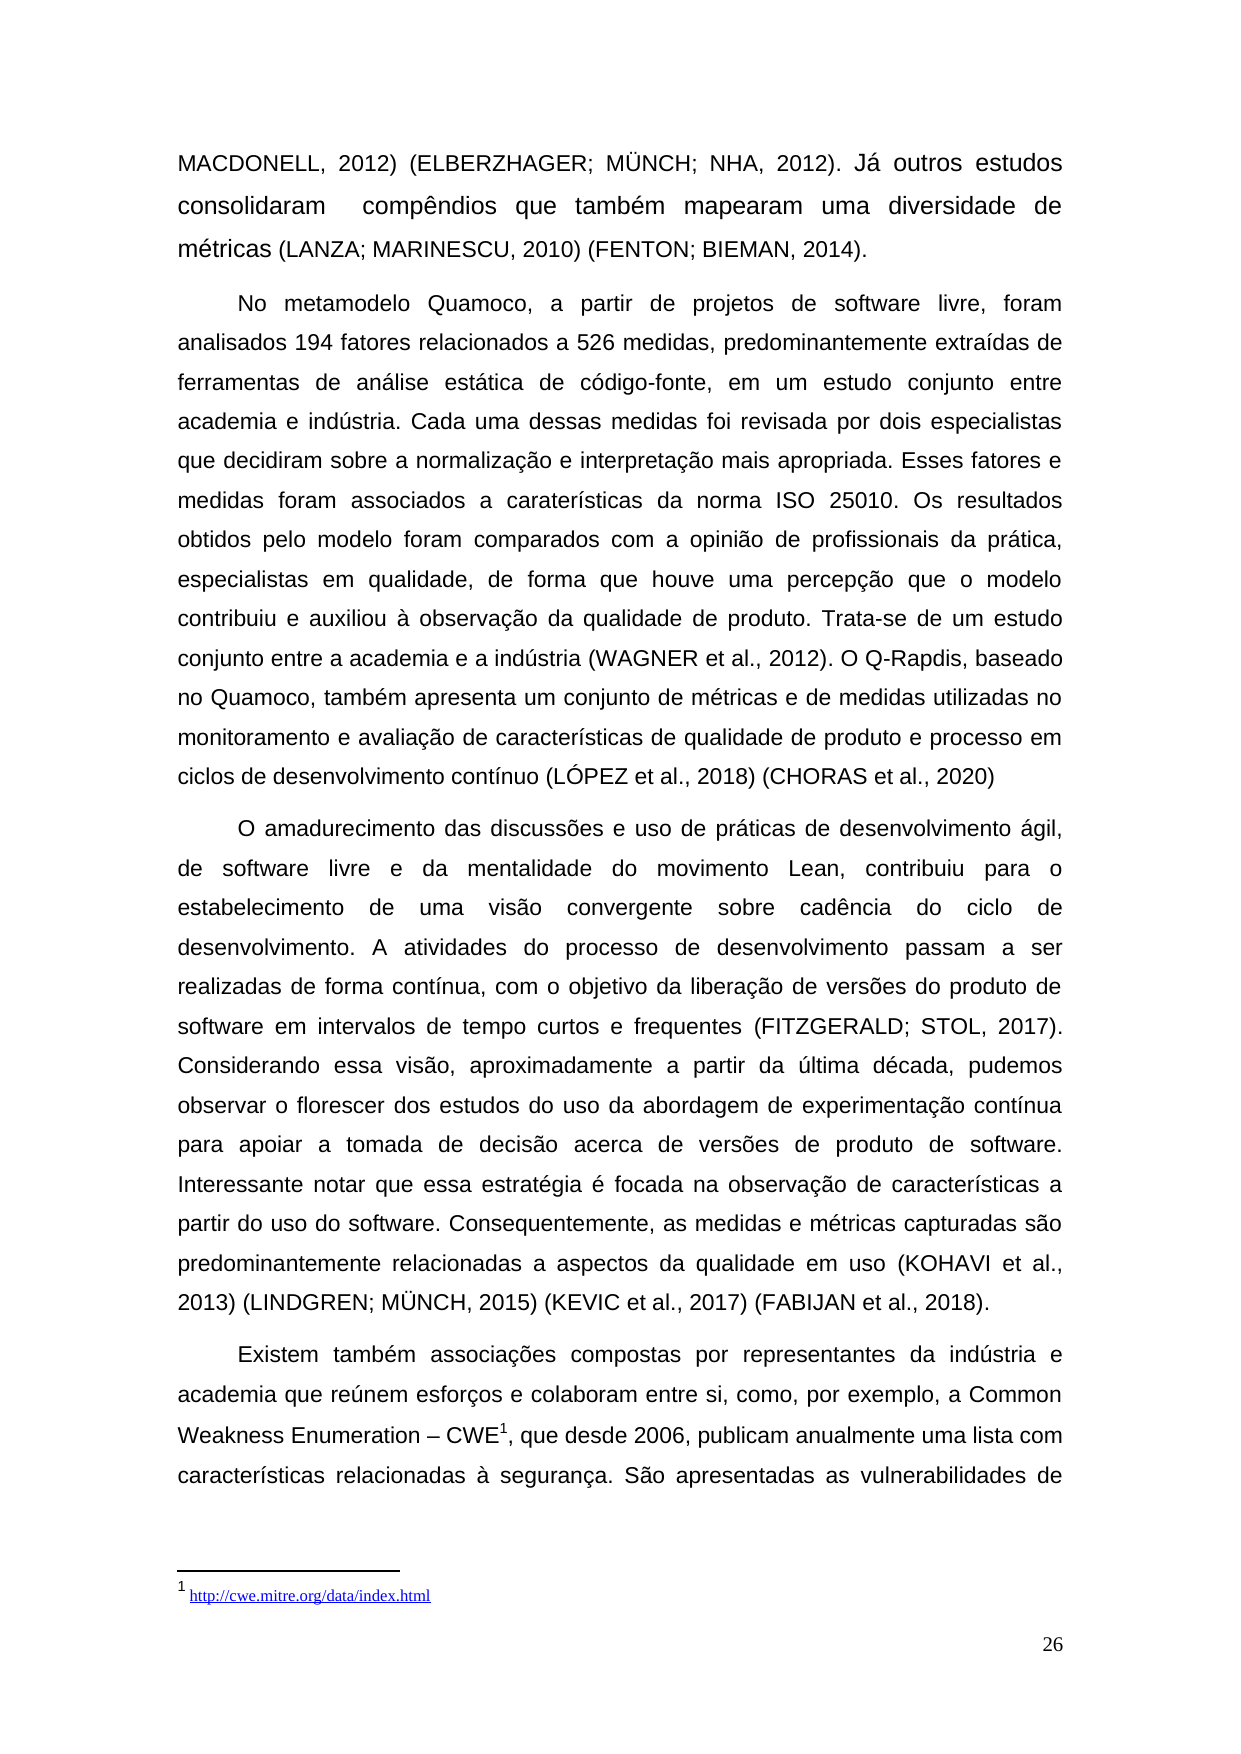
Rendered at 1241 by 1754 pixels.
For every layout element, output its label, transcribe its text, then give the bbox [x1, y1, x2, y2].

text O amadurecimento das discussões e uso de práticas de desenvolvimento ágil, de software livre e da mentalidade do movimento Lean, contribuiu para o estabelecimento de uma visão convergente sobre cadência do ciclo de desenvolvimento. A atividades do processo de desenvolvimento passam a ser realizadas de forma contínua, com o objetivo da liberação de versões do produto de software em intervalos de tempo curtos e frequentes (FITZGERALD; STOL, 2017). Considerando essa visão, aproximadamente a partir da última década, pudemos observar o florescer dos estudos do uso da abordagem de experimentação contínua para apoiar a tomada de decisão acerca de versões de produto de software. Interessante notar que essa estratégia é focada na observação de características a partir do uso do software. Consequentemente, as medidas e métricas capturadas são predominantemente relacionadas a aspectos da qualidade em uso (KOHAVI et al., 2013) (LINDGREN; MÜNCH, 2015) (KEVIC et al., 2017) (FABIJAN et al., 2018). [177, 815, 1063, 1315]
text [177, 148, 1063, 263]
text No metamodelo Quamoco, a partir de projetos de software livre, foram analisados 194 fatores relacionados a 526 medidas, predominantemente extraídas de ferramentas de análise estática de código-fonte, em um estudo conjunto entre academia e indústria. Cada uma dessas medidas foi revisada por dois especialistas que decidiram sobre a normalização e interpretação mais apropriada. Esses fatores e medidas foram associados a caraterísticas da norma ISO 25010. Os resultados obtidos pelo modelo foram comparados com a opinião de profissionais da prática, especialistas em qualidade, de forma que houve uma percepção que o modelo contribuiu e auxiliou à observação da qualidade de produto. Trata-se de um estudo conjunto entre a academia e a indústria (WAGNER et al., 2012). O Q-Rapdis, baseado no Quamoco, também apresenta um conjunto de métricas e de medidas utilizadas no monitoramento e avaliação de características de qualidade de produto e processo em ciclos de desenvolvimento contínuo (LÓPEZ et al., 2018) (CHORAS et al., 2020) [177, 289, 1063, 790]
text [177, 1341, 1063, 1488]
